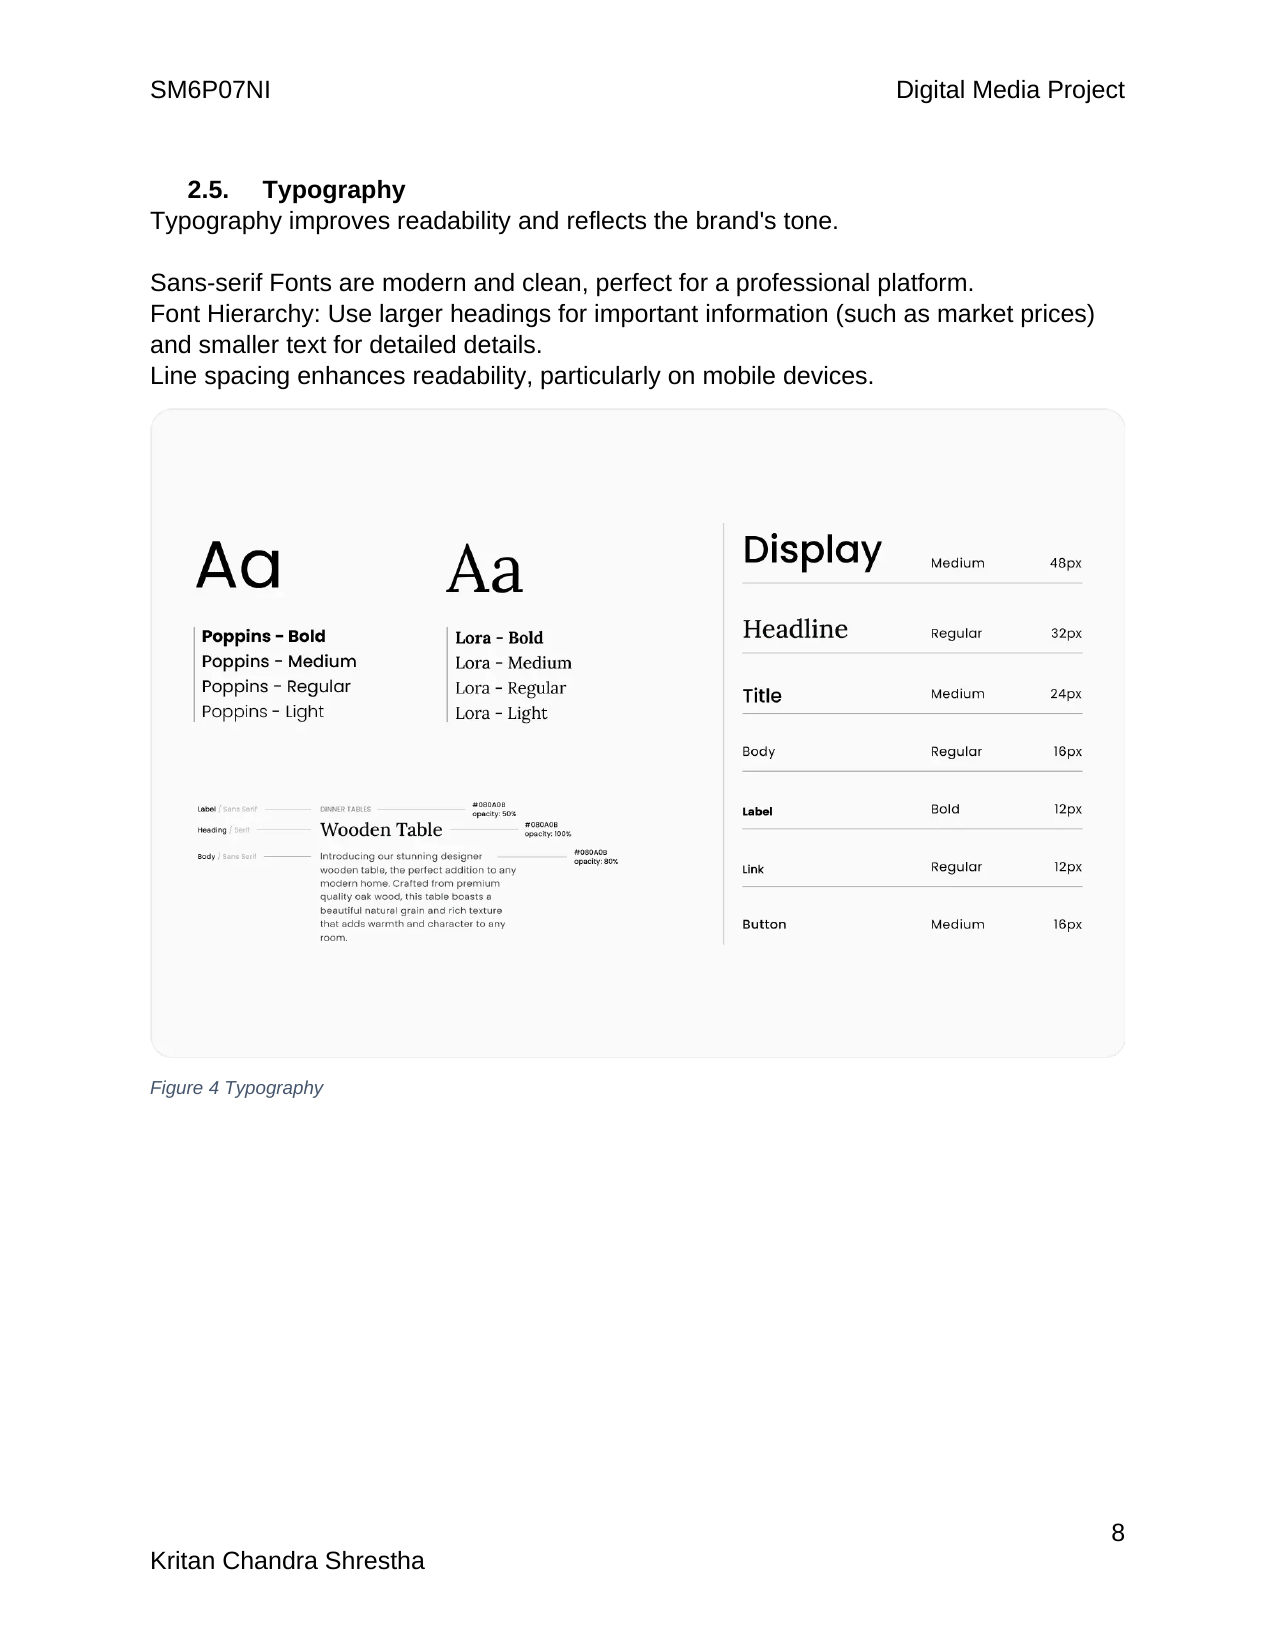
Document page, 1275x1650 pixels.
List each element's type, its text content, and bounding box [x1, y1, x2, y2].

text Figure 4 Typography [150, 1077, 1125, 1098]
picture [150, 408, 1125, 1058]
subtitle Typography [187, 175, 1125, 204]
text Typography improves readability and reflects the brand's tone. Sans-serif Fonts are modern and clean, perfect for a professional platform. Font Hierarchy: Use larger headings for important information (such as market prices) and smaller text for detailed details. Line spacing enhances readability, particularly on mobile devices. [150, 206, 1125, 390]
